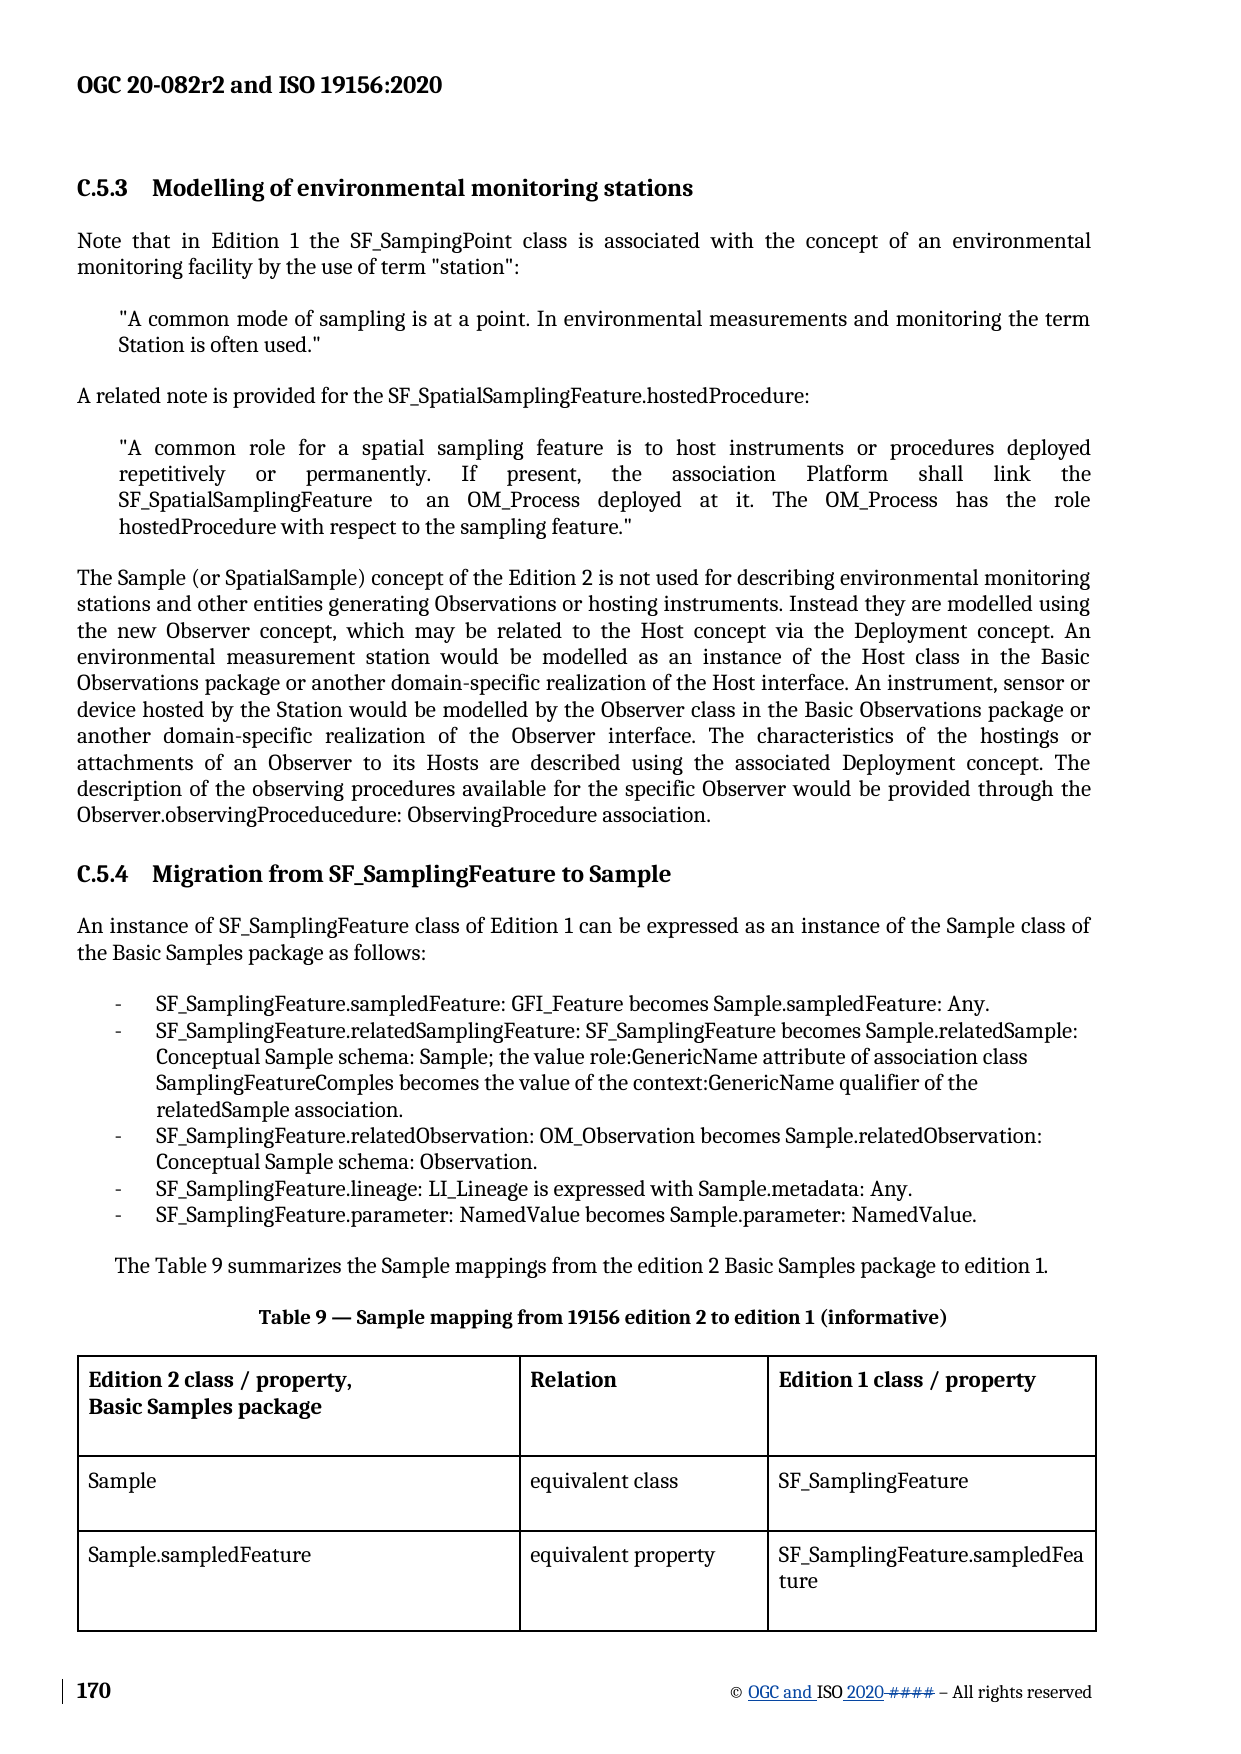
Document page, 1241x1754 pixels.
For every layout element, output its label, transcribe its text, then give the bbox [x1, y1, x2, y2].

text Table 9 — Sample mapping from 19156 edition 2 to edition 1 (informative) [114, 1304, 1092, 1329]
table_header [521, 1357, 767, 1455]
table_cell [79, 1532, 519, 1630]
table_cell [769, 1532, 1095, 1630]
list SF_SamplingFeature.relatedSamplingFeature: SF_SamplingFeature becomes Sample.relatedSample: Conceptual Sample schema: Sample; the value role:GenericName attribute of association class SamplingFeatureComples becomes the value of the context:GenericName qualifier of the relatedSample association. [114, 1017, 1092, 1123]
text An instance of SF_SamplingFeature class of Edition 1 can be expressed as an instance of the Sample class of the Basic Samples package as follows: [77, 913, 1092, 966]
list SF_SamplingFeature.relatedObservation: OM_Observation becomes Sample.relatedObservation: Conceptual Sample schema: Observation. [114, 1123, 1092, 1176]
text The table 9 summarizes the Sample mappings from the edition 2 Basic Samples package to edition 1. [114, 1253, 1092, 1279]
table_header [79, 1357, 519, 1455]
list SF_SamplingFeature.lineage: LI_Lineage is expressed with Sample.metadata: Any. [114, 1176, 1092, 1202]
text Note that in Edition 1 the SF_SampingPoint class is associated with the concept of an environmental monitoring facility by the use of term "station": [77, 228, 1092, 280]
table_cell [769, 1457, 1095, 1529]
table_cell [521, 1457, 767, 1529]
text "A common role for a spatial sampling feature is to host instruments or procedures deployed repetitively or permanently. If present, the association Platform shall link the SF_SpatialSamplingFeature to an OM_Process deployed at it. The OM_Process has the role hostedProcedure with respect to the sampling feature." [119, 434, 1092, 540]
text Migration from SF_SamplingFeature to Sample [77, 859, 1092, 888]
text Modelling of environmental monitoring stations [77, 174, 1092, 203]
text "A common mode of sampling is at a point. In environmental measurements and monitoring the term Station is often used." [119, 305, 1092, 358]
list SF_SamplingFeature.parameter: NamedValue becomes Sample.parameter: NamedValue. [114, 1202, 1092, 1228]
text The Sample (or SpatialSample) concept of the Edition 2 is not used for describing environmental monitoring stations and other entities generating Observations or hosting instruments. Instead they are modelled using the new Observer concept, which may be related to the Host concept via the Deployment concept. An environmental measurement station would be modelled as an instance of the Host class in the Basic Observations package or another domain-specific realization of the Host interface. An instrument, sensor or device hosted by the Station would be modelled by the Observer class in the Basic Observations package or another domain-specific realization of the Observer interface. The characteristics of the hostings or attachments of an Observer to its Hosts are described using the associated Deployment concept. The description of the observing procedures available for the specific Observer would be provided through the Observer.observingProceducedure: ObservingProcedure association. [77, 565, 1092, 828]
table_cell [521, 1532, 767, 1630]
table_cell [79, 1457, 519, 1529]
text A related note is provided for the SF_SpatialSamplingFeature.hostedProcedure: [77, 383, 1092, 409]
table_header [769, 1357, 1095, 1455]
list SF_SamplingFeature.sampledFeature: GFI_Feature becomes Sample.sampledFeature: Any. [114, 991, 1092, 1017]
